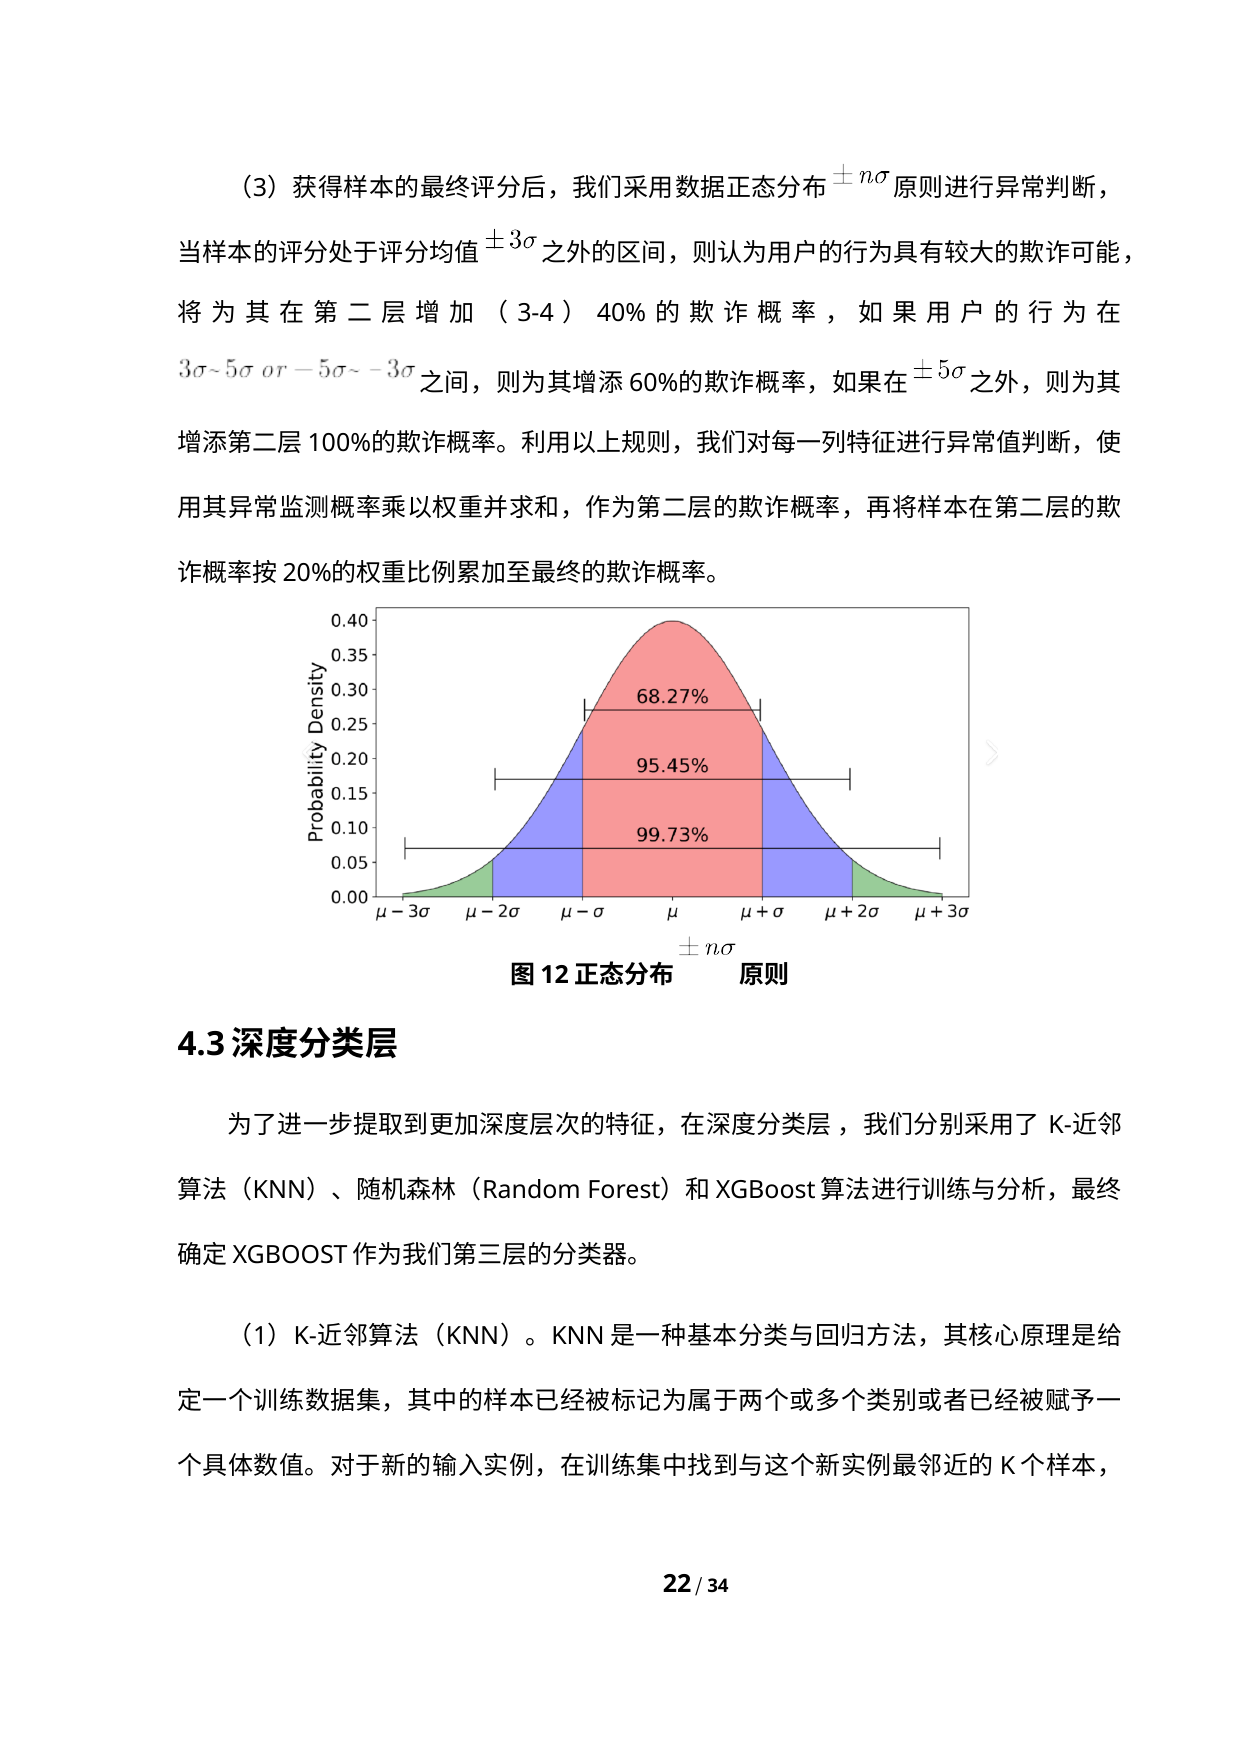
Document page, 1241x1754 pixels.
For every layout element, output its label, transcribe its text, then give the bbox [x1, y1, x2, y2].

picture [301, 602, 999, 924]
text （3）获得样本的最终评分后，我们采用数据正态分布原则进行异常判断，当样本的评分处于评分均值之外的区间，则认为用户的行为具有较大的欺诈可能，将为其在第二层增加（3-4）40%的欺诈概率，如果用户的行为在之间，则为其增添60%的欺诈概率，如果在之外，则为其增添第二层100%的欺诈概率。利用以上规则，我们对每一列特征进行异常值判断，使用其异常监测概率乘以权重并求和，作为第二层的欺诈概率，再将样本在第二层的欺诈概率按20%的权重比例累加至最终的欺诈概率。 [177, 148, 1122, 603]
text 为了进一步提取到更加深度层次的特征，在深度分类层 ，我们分别采用了K-近邻算法（KNN）、随机森林（Random Forest）和XGBoost算法进行训练与分析，最终确定XGBOOST作为我们第三层的分类器。 [177, 1090, 1122, 1285]
text 图12正态分布原则 [177, 928, 1122, 993]
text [177, 1301, 1122, 1496]
subtitle 4.3深度分类层 [177, 1009, 1122, 1074]
